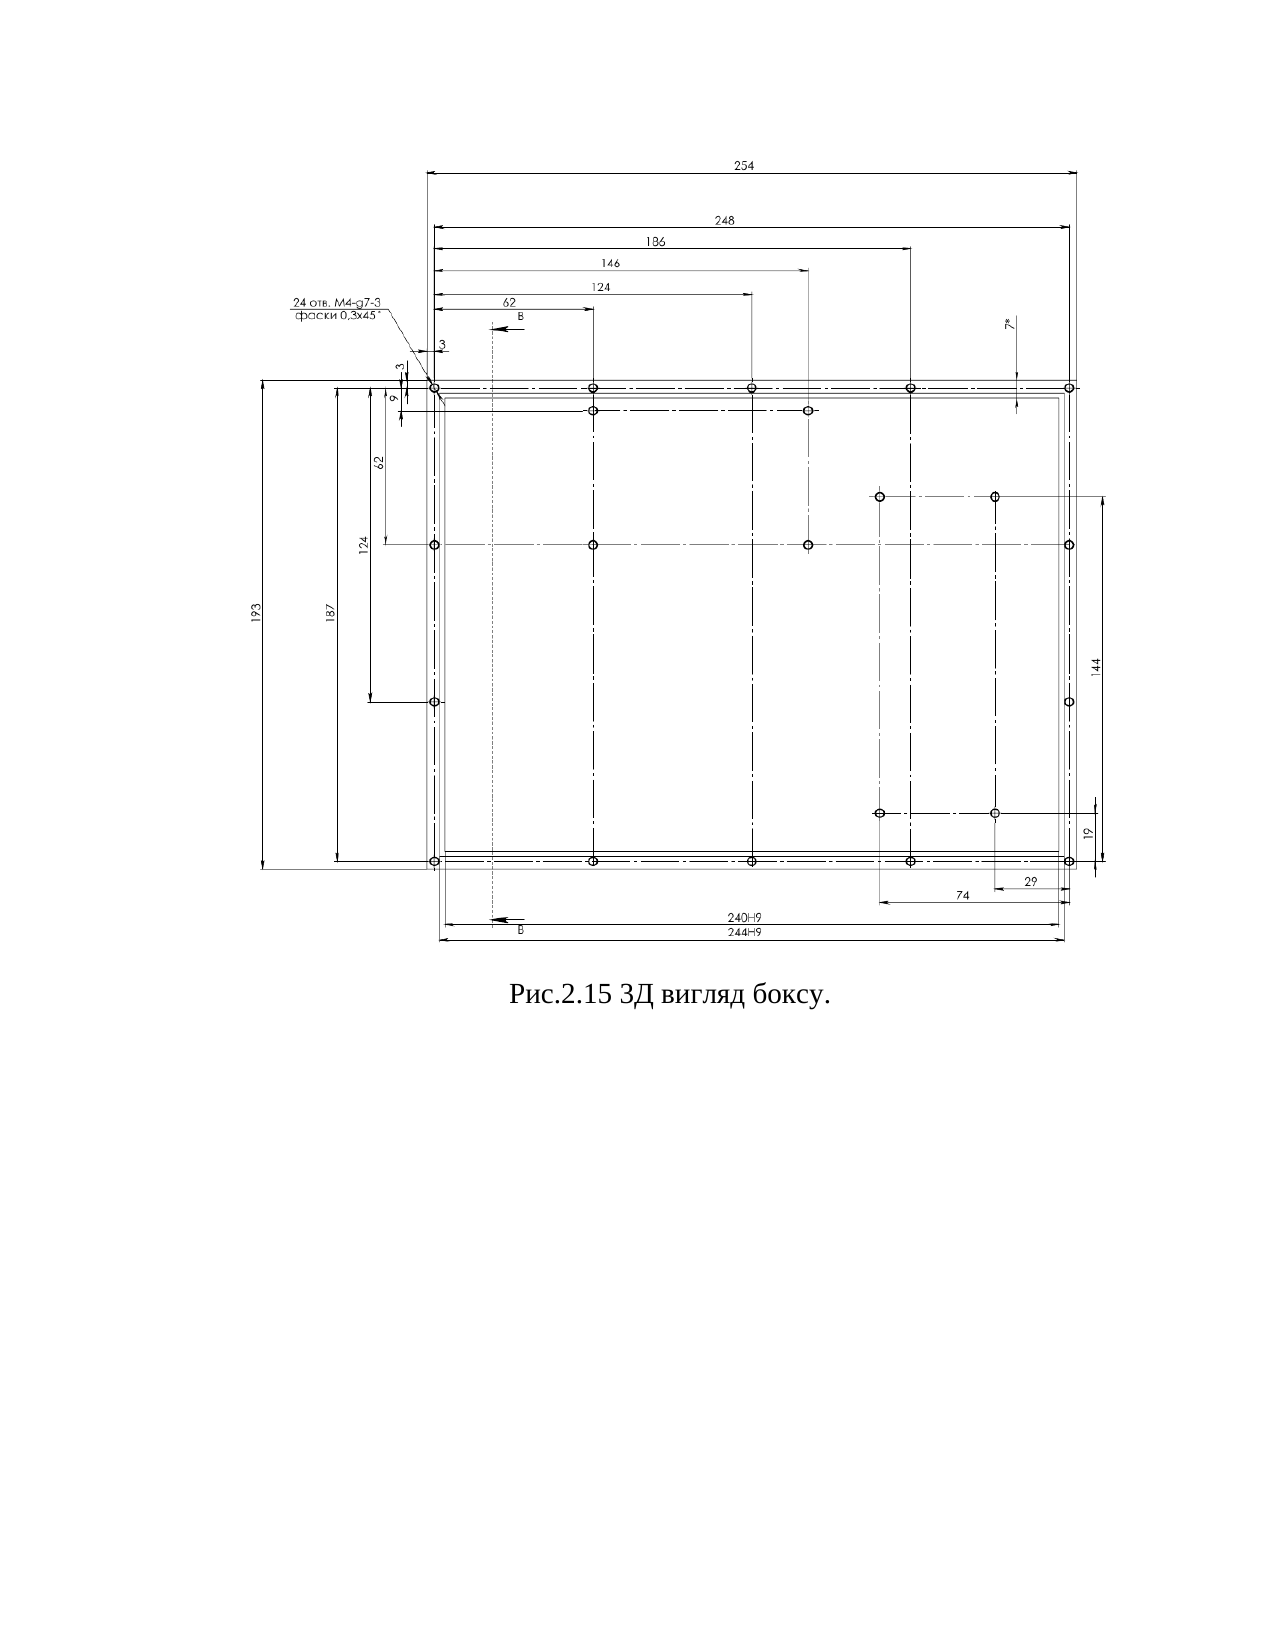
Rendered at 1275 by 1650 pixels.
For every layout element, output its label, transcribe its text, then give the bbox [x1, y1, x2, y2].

picture [231, 147, 1118, 947]
text Рис.2.15 3Д вигляд боксу. [148, 976, 1127, 1010]
